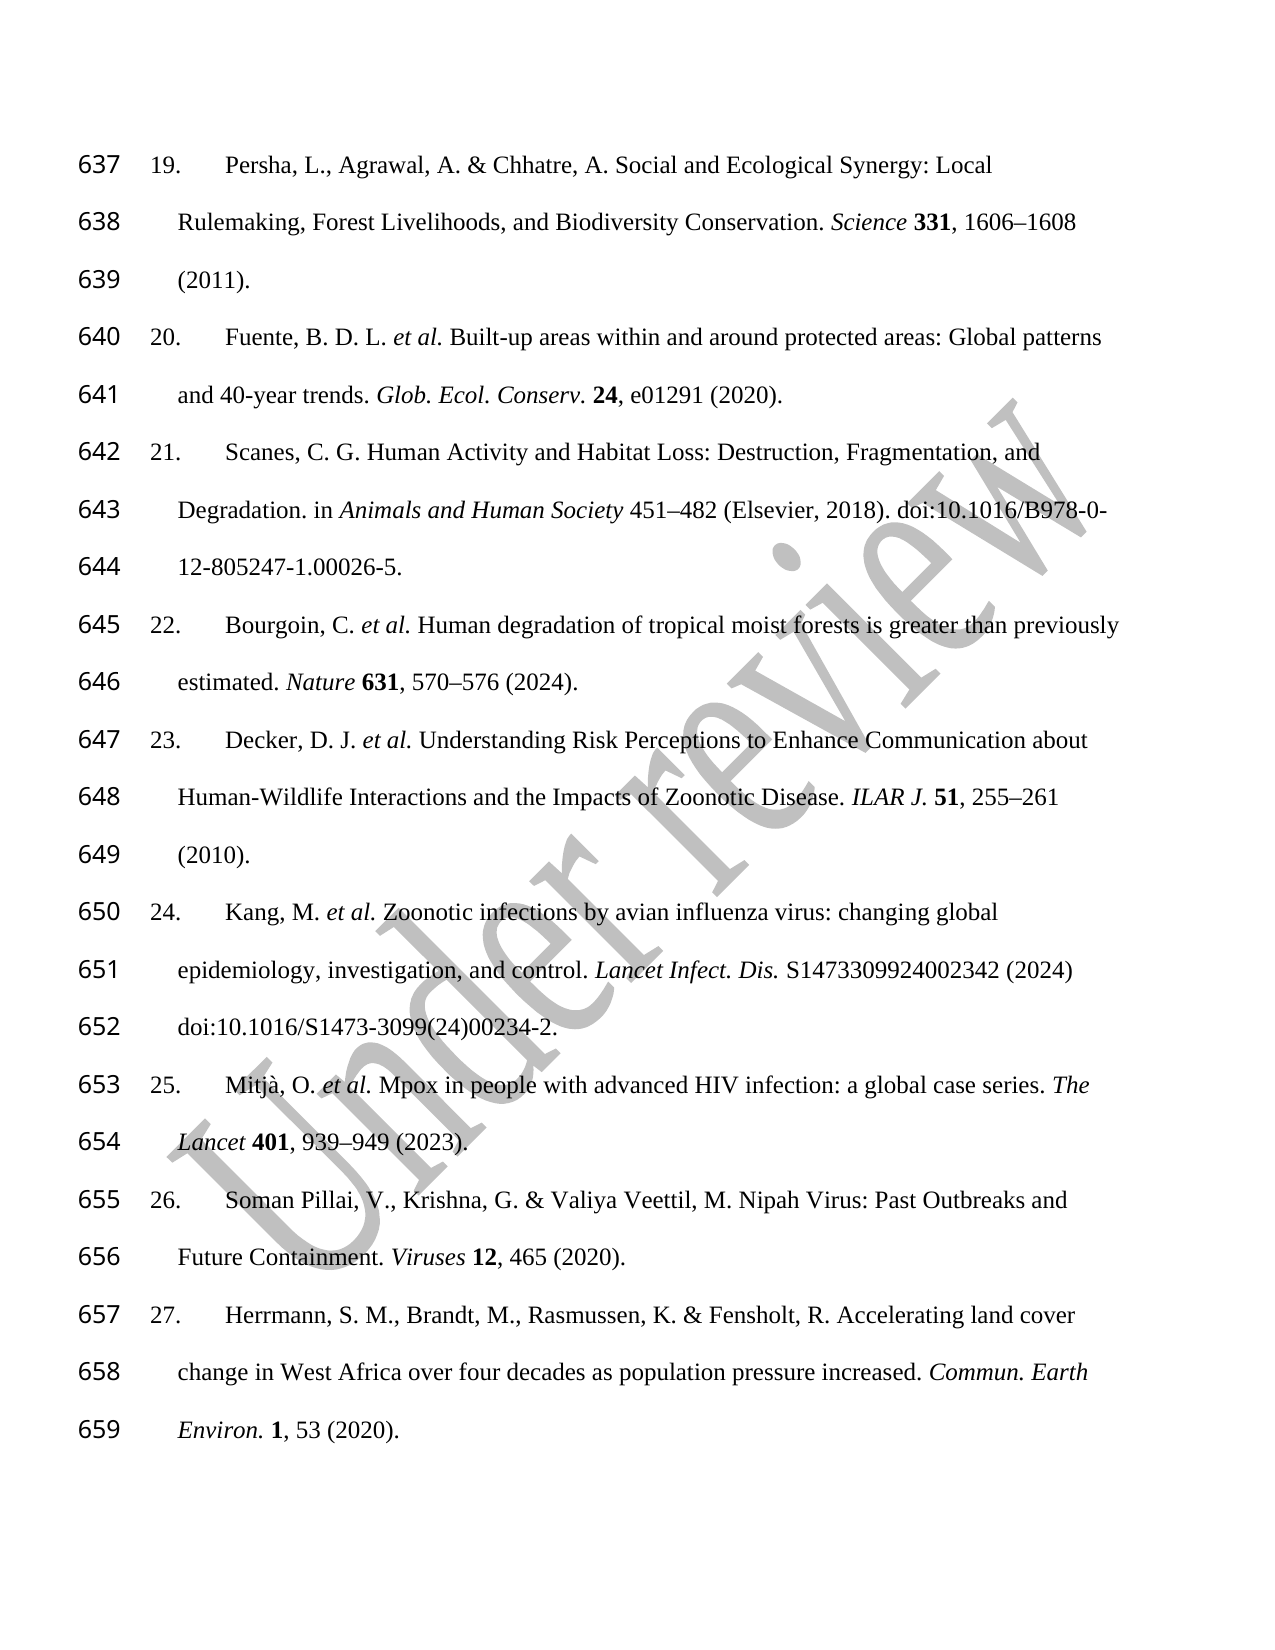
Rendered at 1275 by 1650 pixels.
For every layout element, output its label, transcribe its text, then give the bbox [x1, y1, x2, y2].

text 21. Scanes, C. G. Human Activity and Habitat Loss: Destruction, Fragmentation, and Degradation. in Animals and Human Society 451–482 (Elsevier, 2018). doi:10.1016/B978-0-12-805247-1.00026-5. [150, 437, 1125, 581]
text 27. Herrmann, S. M., Brandt, M., Rasmussen, K. & Fensholt, R. Accelerating land cover change in West Africa over four decades as population pressure increased. Commun. Earth Environ. 1, 53 (2020). [150, 1300, 1125, 1444]
text 23. Decker, D. J. et al. Understanding Risk Perceptions to Enhance Communication about Human-Wildlife Interactions and the Impacts of Zoonotic Disease. ILAR J. 51, 255–261 (2010). [150, 725, 1125, 869]
text 22. Bourgoin, C. et al. Human degradation of tropical moist forests is greater than previously estimated. Nature 631, 570–576 (2024). [150, 610, 1125, 696]
text 25. Mitjà, O. et al. Mpox in people with advanced HIV infection: a global case series. The Lancet 401, 939–949 (2023). [150, 1070, 1125, 1156]
text 20. Fuente, B. D. L. et al. Built-up areas within and around protected areas: Global patterns and 40-year trends. Glob. Ecol. Conserv. 24, e01291 (2020). [150, 322, 1125, 409]
text 24. Kang, M. et al. Zoonotic infections by avian influenza virus: changing global epidemiology, investigation, and control. Lancet Infect. Dis. S1473309924002342 (2024) doi:10.1016/S1473-3099(24)00234-2. [150, 897, 1125, 1041]
text 19. Persha, L., Agrawal, A. & Chhatre, A. Social and Ecological Synergy: Local Rulemaking, Forest Livelihoods, and Biodiversity Conservation. Science 331, 1606–1608 (2011). [150, 150, 1125, 294]
text 26. Soman Pillai, V., Krishna, G. & Valiya Veettil, M. Nipah Virus: Past Outbreaks and Future Containment. Viruses 12, 465 (2020). [150, 1185, 1125, 1271]
